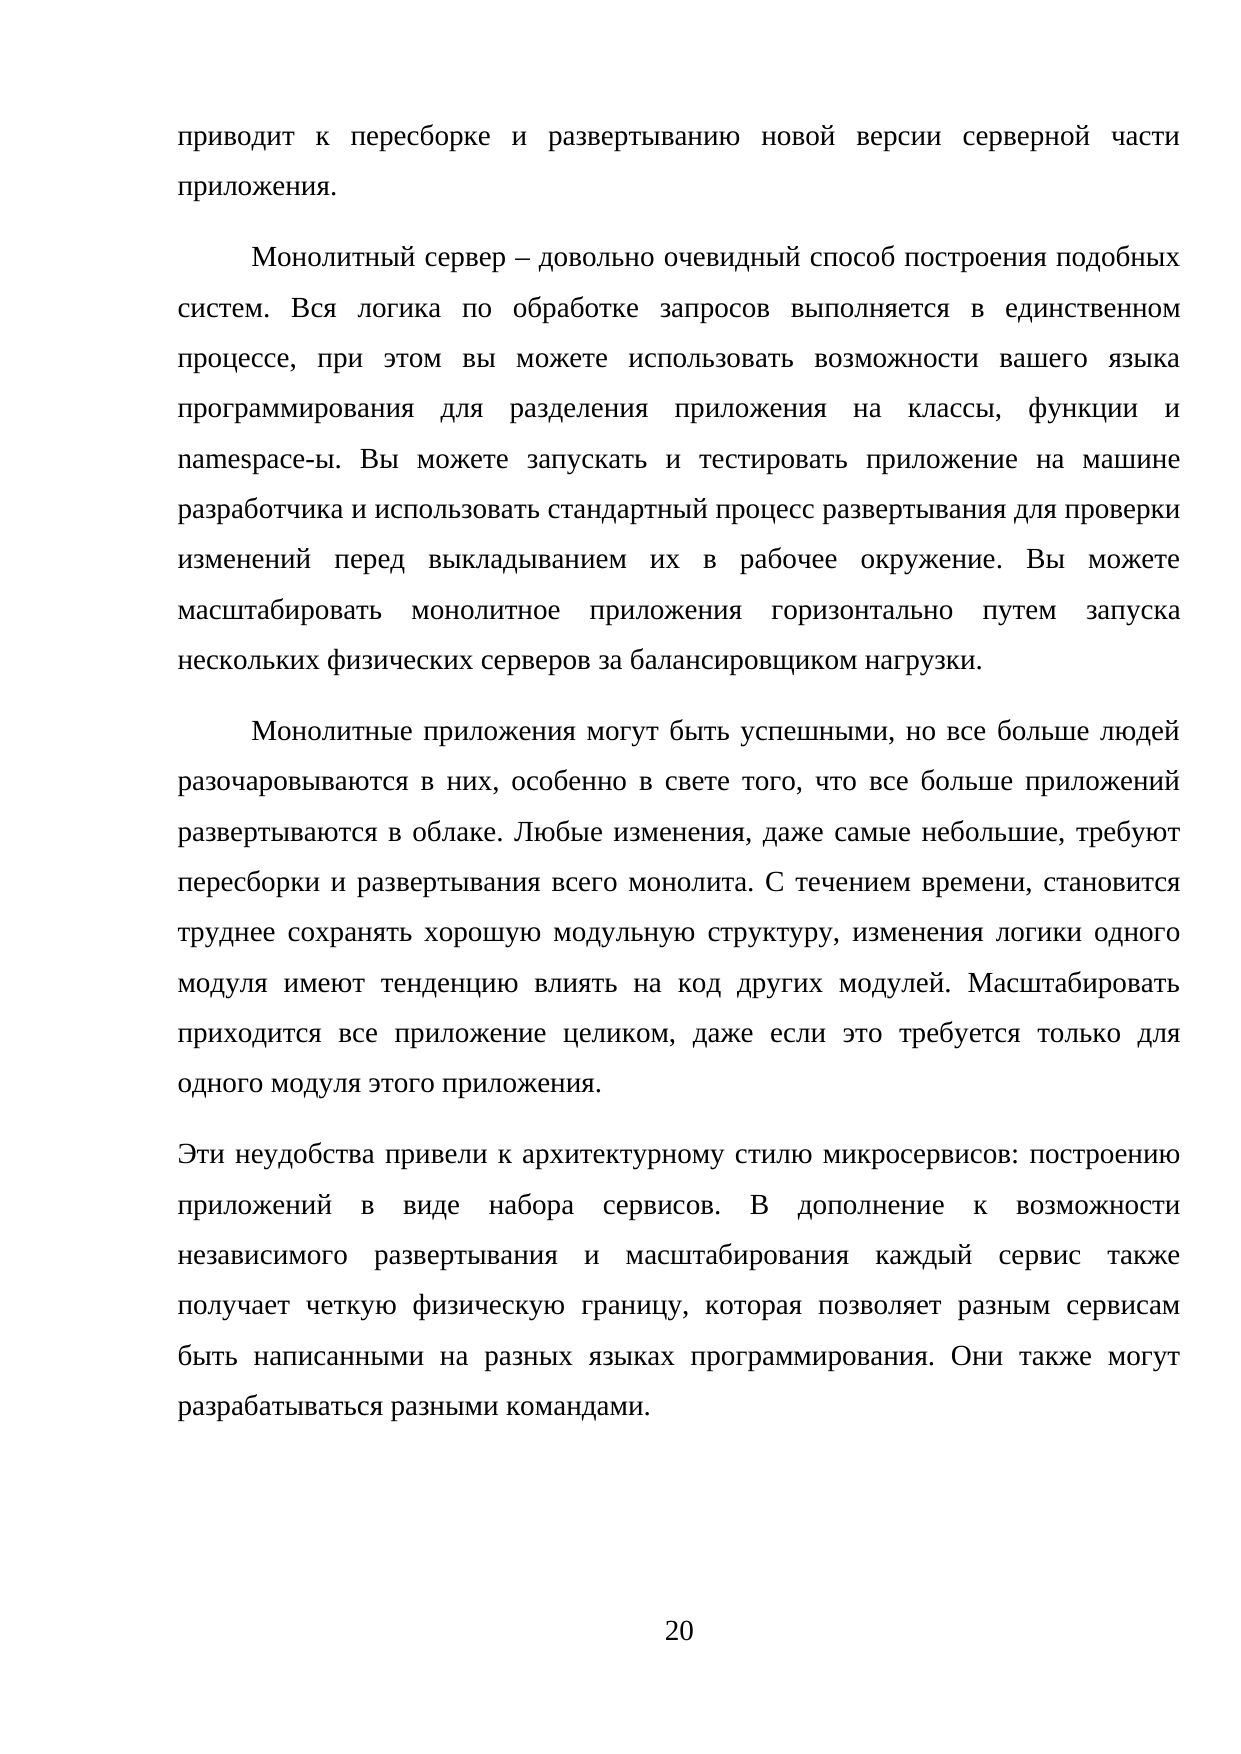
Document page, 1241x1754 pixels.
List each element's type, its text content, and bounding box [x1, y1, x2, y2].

text Монолитные приложения могут быть успешными, но все больше людей разочаровываются в них, особенно в свете того, что все больше приложений развертываются в облаке. Любые изменения, даже самые небольшие, требуют пересборки и развертывания всего монолита. С течением времени, становится труднее сохранять хорошую модульную структуру, изменения логики одного модуля имеют тенденцию влиять на код других модулей. Масштабировать приходится все приложение целиком, даже если это требуется только для одного модуля этого приложения. [177, 713, 1181, 1099]
text Монолитный сервер – довольно очевидный способ построения подобных систем. Вся логика по обработке запросов выполняется в единственном процессе, при этом вы можете использовать возможности вашего языка программирования для разделения приложения на классы, функции и namespace-ы. Вы можете запускать и тестировать приложение на машине разработчика и использовать стандартный процесс развертывания для проверки изменений перед выкладыванием их в рабочее окружение. Вы можете масштабировать монолитное приложения горизонтально путем запуска нескольких физических серверов за балансировщиком нагрузки. [177, 239, 1181, 676]
text Эти неудобства привели к архитектурному стилю микросервисов: построению приложений в виде набора сервисов. В дополнение к возможности независимого развертывания и масштабирования каждый сервис также получает четкую физическую границу, которая позволяет разным сервисам быть написанными на разных языках программирования. Они также могут разрабатываться разными командами. [177, 1137, 1181, 1422]
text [177, 118, 1181, 202]
